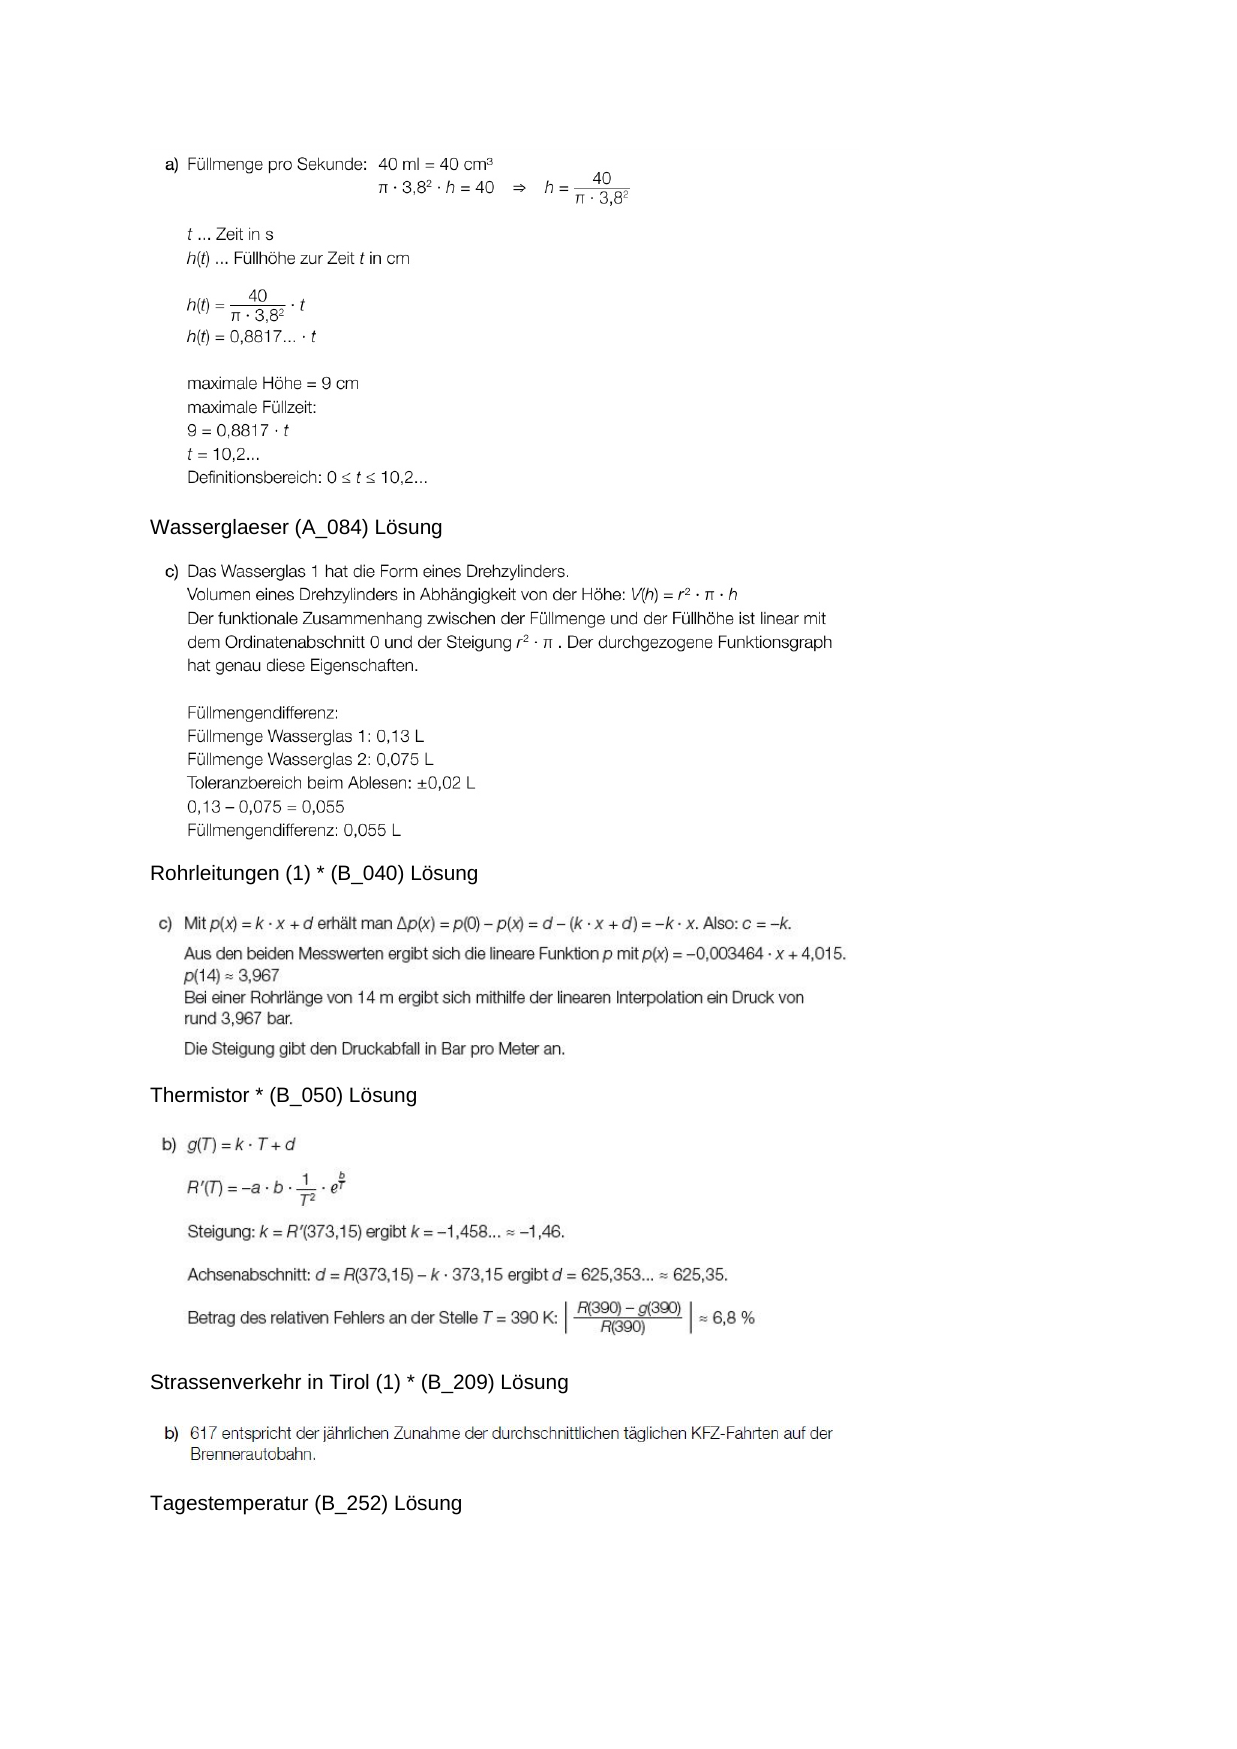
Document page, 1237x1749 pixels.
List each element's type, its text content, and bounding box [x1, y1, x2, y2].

picture [150, 1412, 860, 1472]
picture [150, 903, 859, 1065]
text Strassenverkehr in Tirol (1) * (B_209) Lösung [150, 1370, 1086, 1394]
text Thermistor * (B_050) Lösung [150, 1083, 1086, 1107]
picture [150, 149, 859, 497]
text Tagestemperatur (B_252) Lösung [150, 1491, 1086, 1515]
picture [150, 1125, 859, 1352]
picture [150, 557, 859, 843]
text Wasserglaeser (A_084) Lösung [150, 515, 1086, 539]
text Rohrleitungen (1) * (B_040) Lösung [150, 861, 1086, 885]
